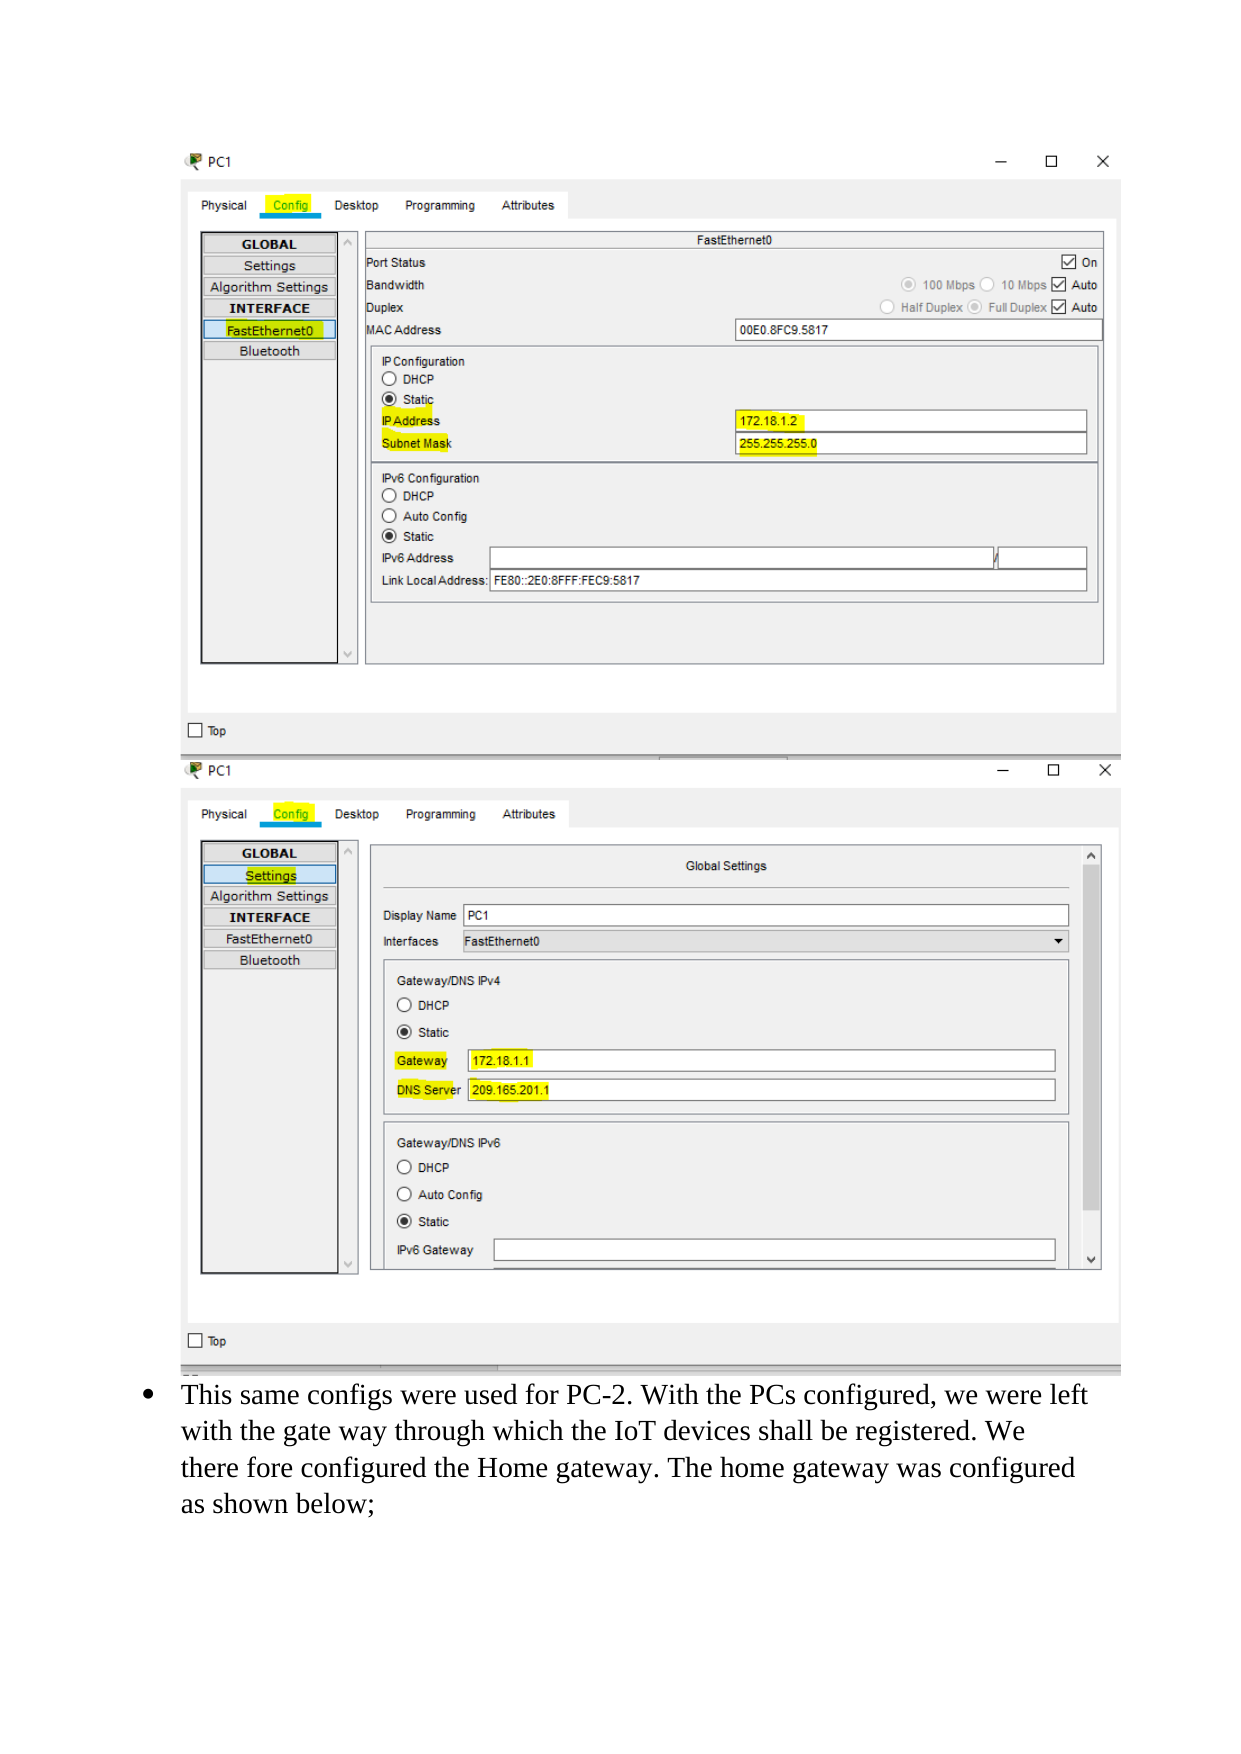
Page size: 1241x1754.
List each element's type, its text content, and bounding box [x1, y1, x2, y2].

list This same configs were used for PC-2. With the PCs configured, we were left with the gate way through which the IoT devices shall be registered. We there fore configured the Home gateway. The home gateway was configured as shown below; [143, 1377, 1090, 1519]
picture [180, 150, 1121, 760]
picture [180, 761, 1121, 1376]
